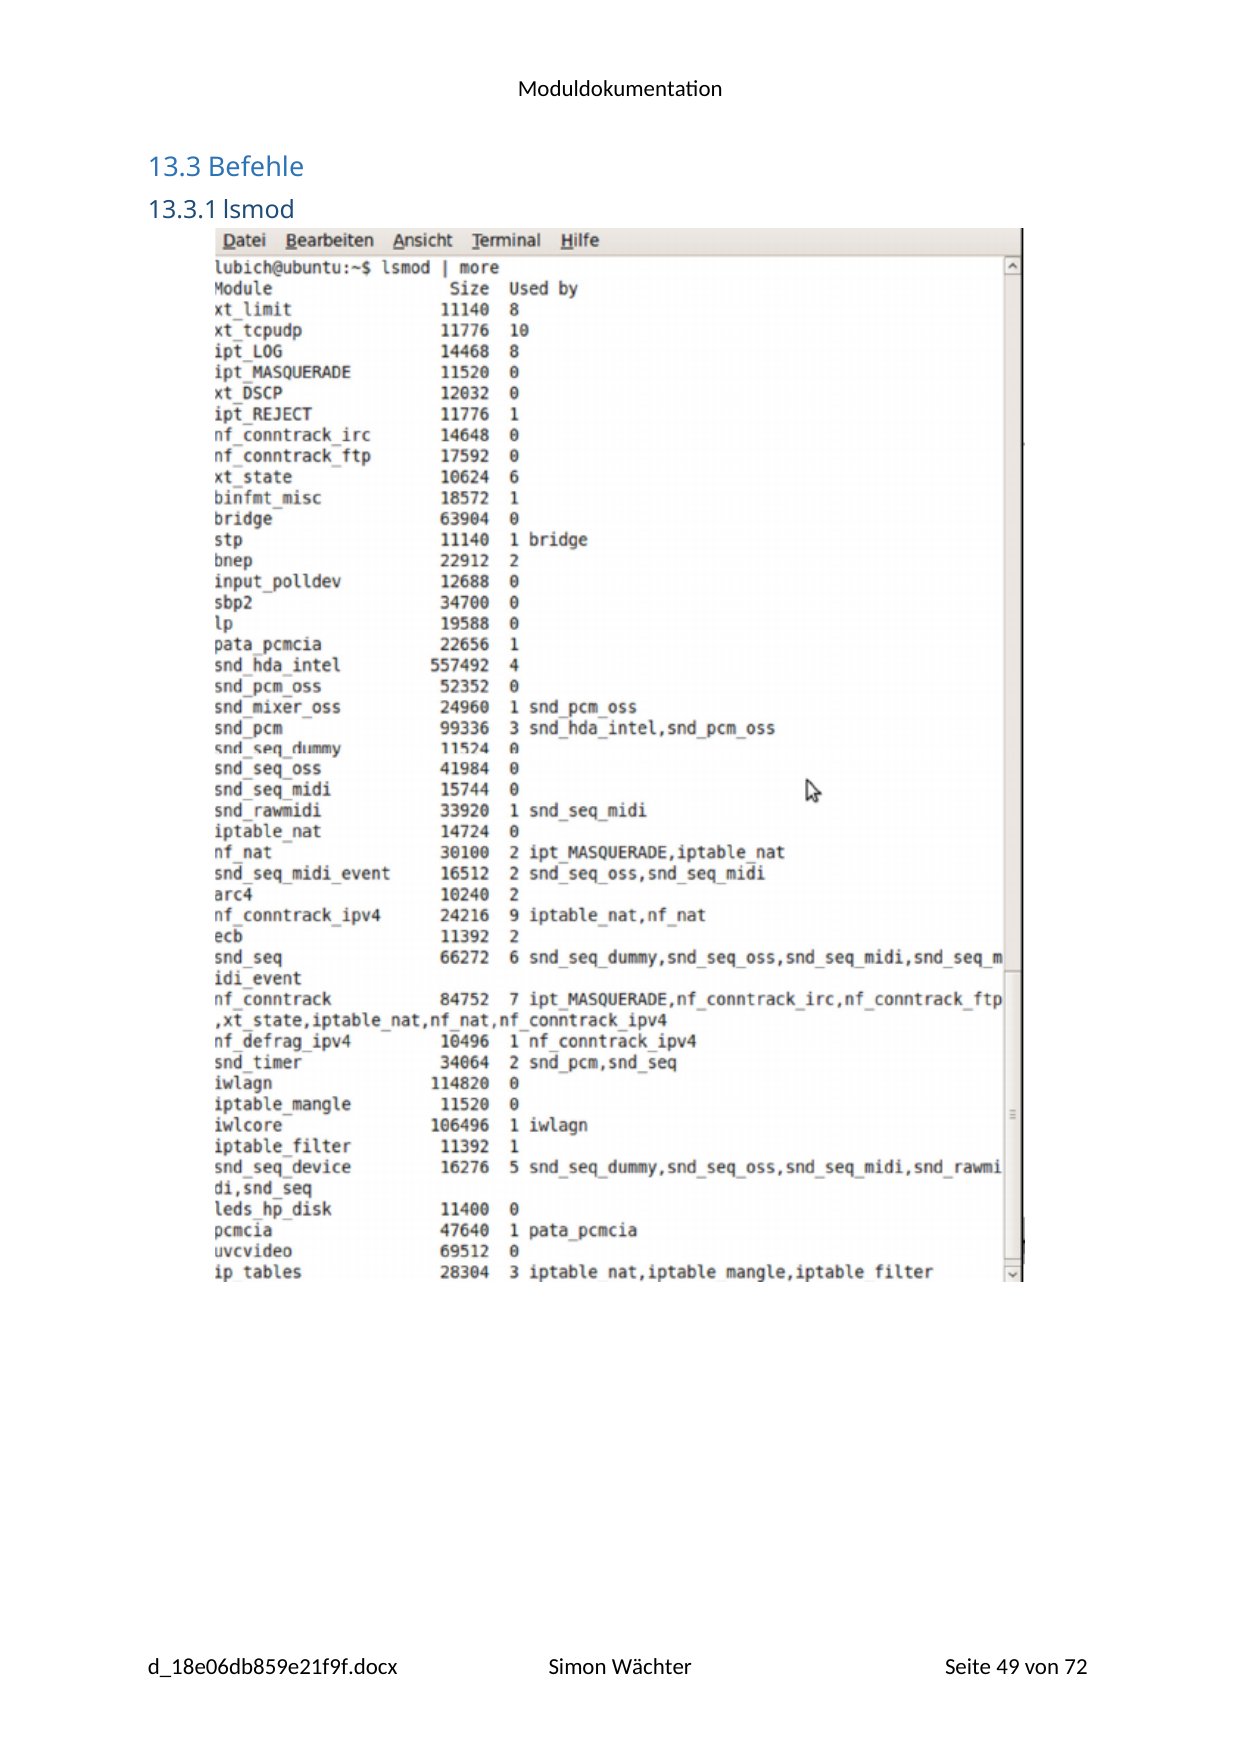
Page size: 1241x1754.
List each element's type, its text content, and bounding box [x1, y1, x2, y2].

picture [215, 228, 1025, 1282]
subtitle Befehle [148, 148, 1093, 184]
subtitle lsmod [148, 192, 1093, 226]
